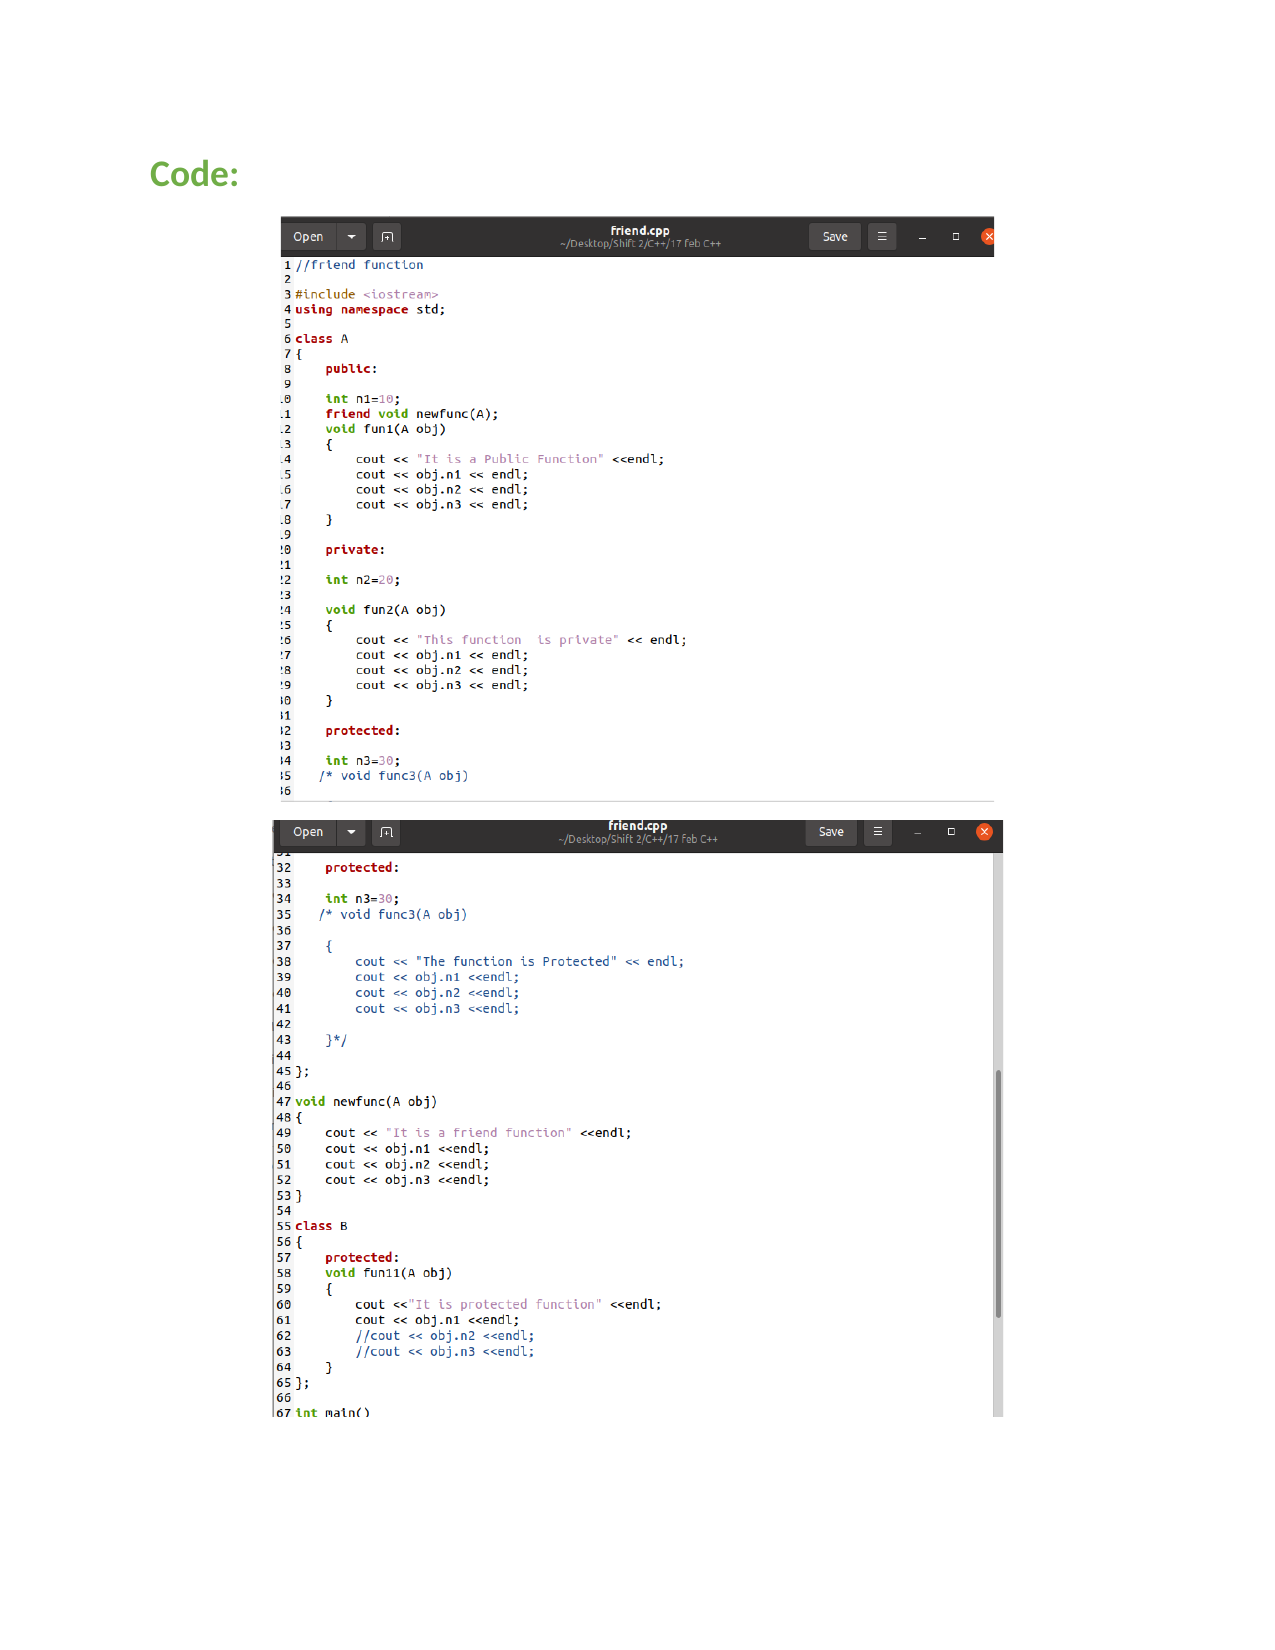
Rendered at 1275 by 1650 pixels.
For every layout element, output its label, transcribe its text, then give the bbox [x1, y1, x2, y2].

picture [280, 216, 995, 802]
text Code: [150, 150, 1125, 196]
picture [272, 820, 1004, 1417]
